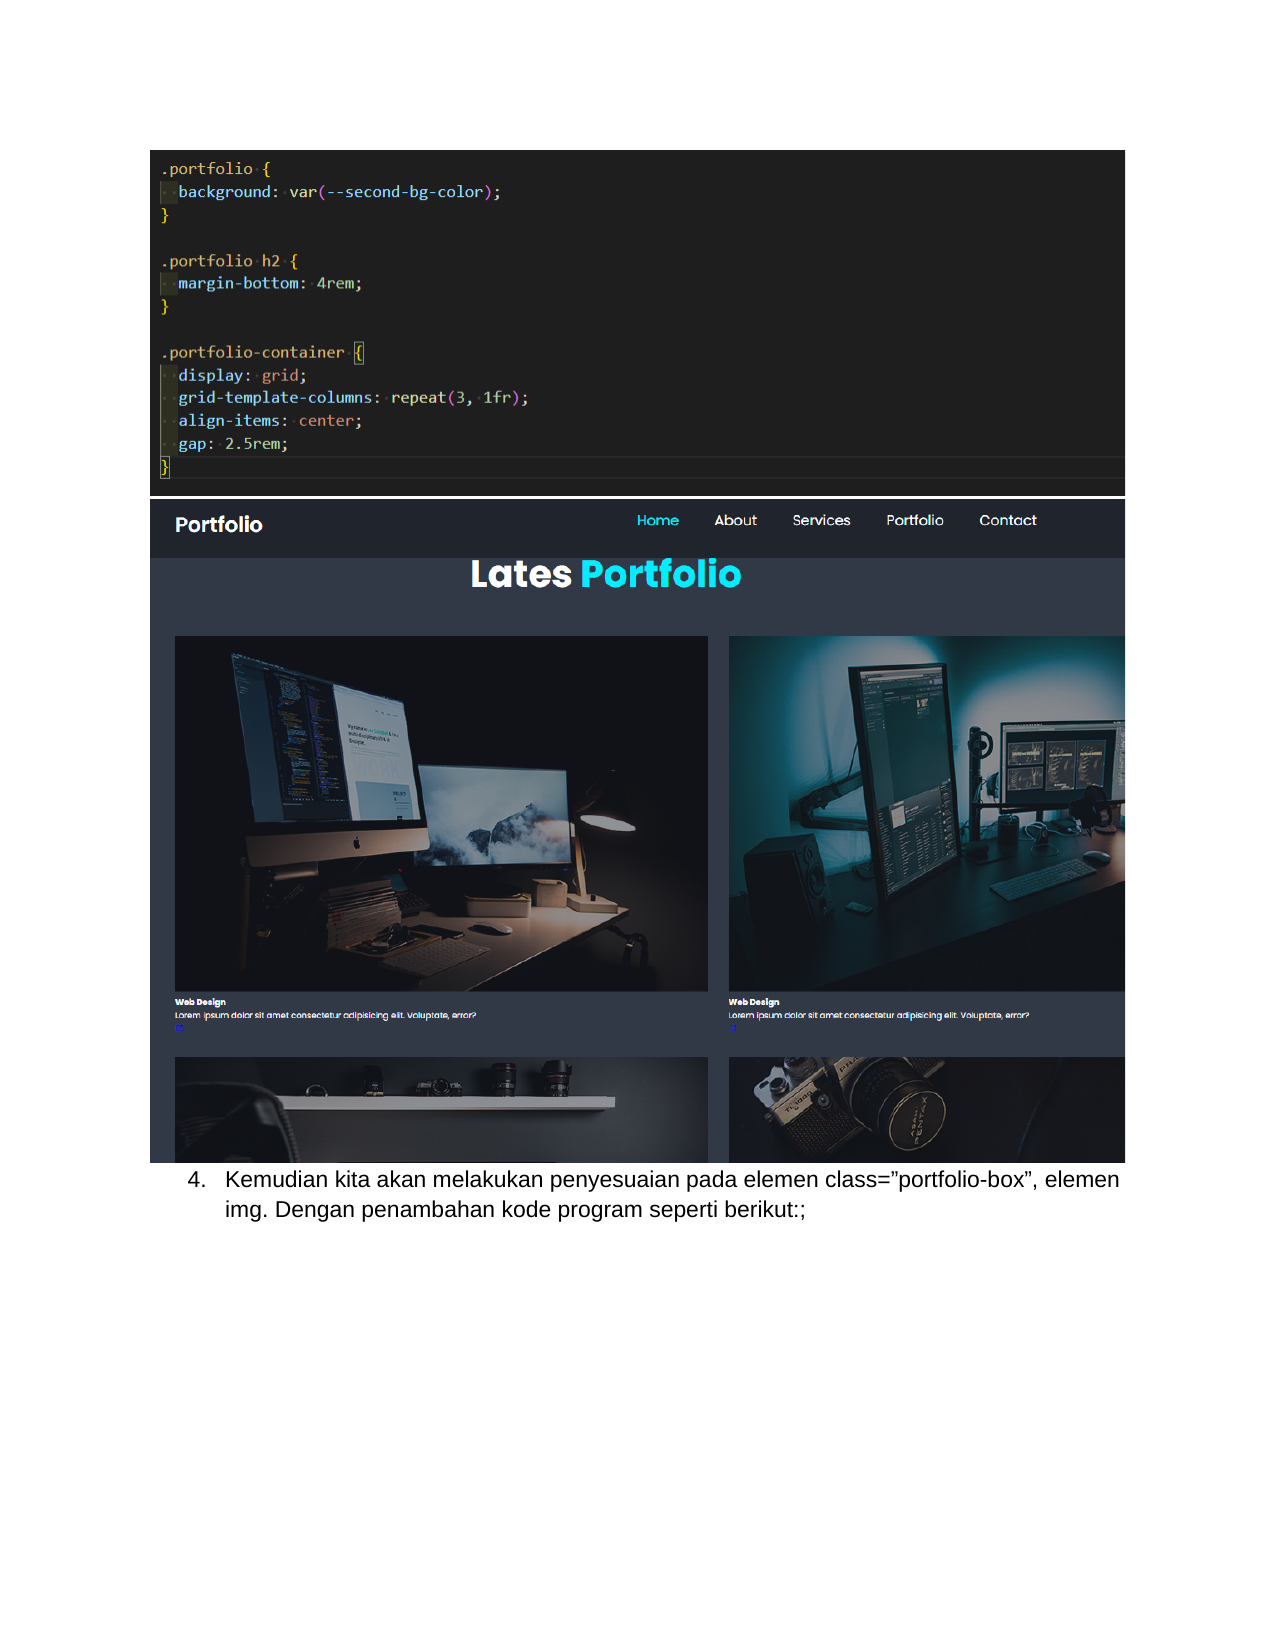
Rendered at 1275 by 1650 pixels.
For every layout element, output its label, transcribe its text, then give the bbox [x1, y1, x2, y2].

picture [150, 499, 1125, 1163]
list Kemudian kita akan melakukan penyesuaian pada elemen class=”portfolio-box”, elemen img. Dengan penambahan kode program seperti berikut:; [187, 1166, 1125, 1223]
picture [150, 150, 1125, 496]
